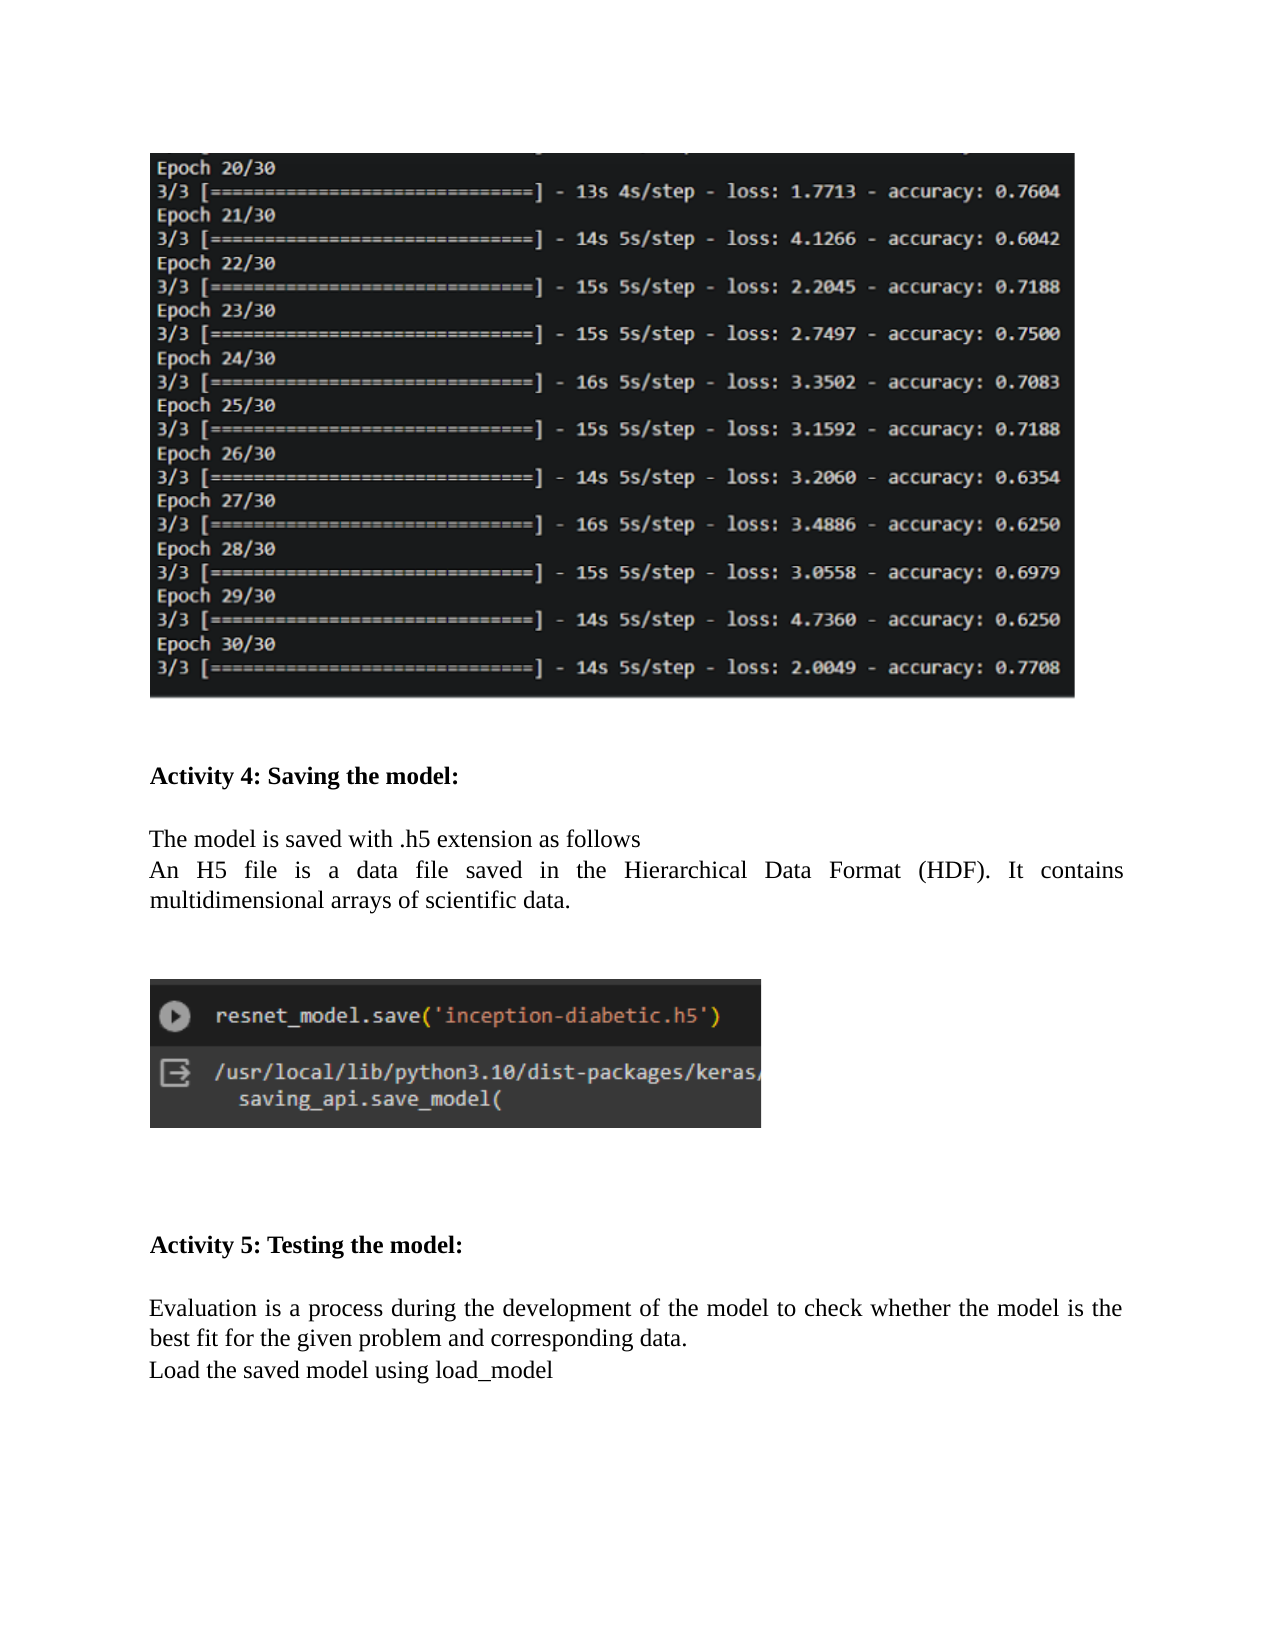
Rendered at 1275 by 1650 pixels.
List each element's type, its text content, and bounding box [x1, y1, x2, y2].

text Load the saved model using load_model [148, 1355, 1125, 1383]
text The model is saved with .h5 extension as follows [148, 824, 1125, 853]
picture [150, 153, 1075, 699]
text Evaluation is a process during the development of the model to check whether the model is the best fit for the given problem and corresponding data. [148, 1293, 1125, 1352]
picture [150, 979, 762, 1128]
text An H5 file is a data file saved in the Hierarchical Data Format (HDF). It contains multidimensional arrays of scientific data. [148, 856, 1125, 914]
subtitle Activity 4: Saving the model: [149, 761, 1123, 790]
subtitle Activity 5: Testing the model: [149, 1230, 1123, 1259]
